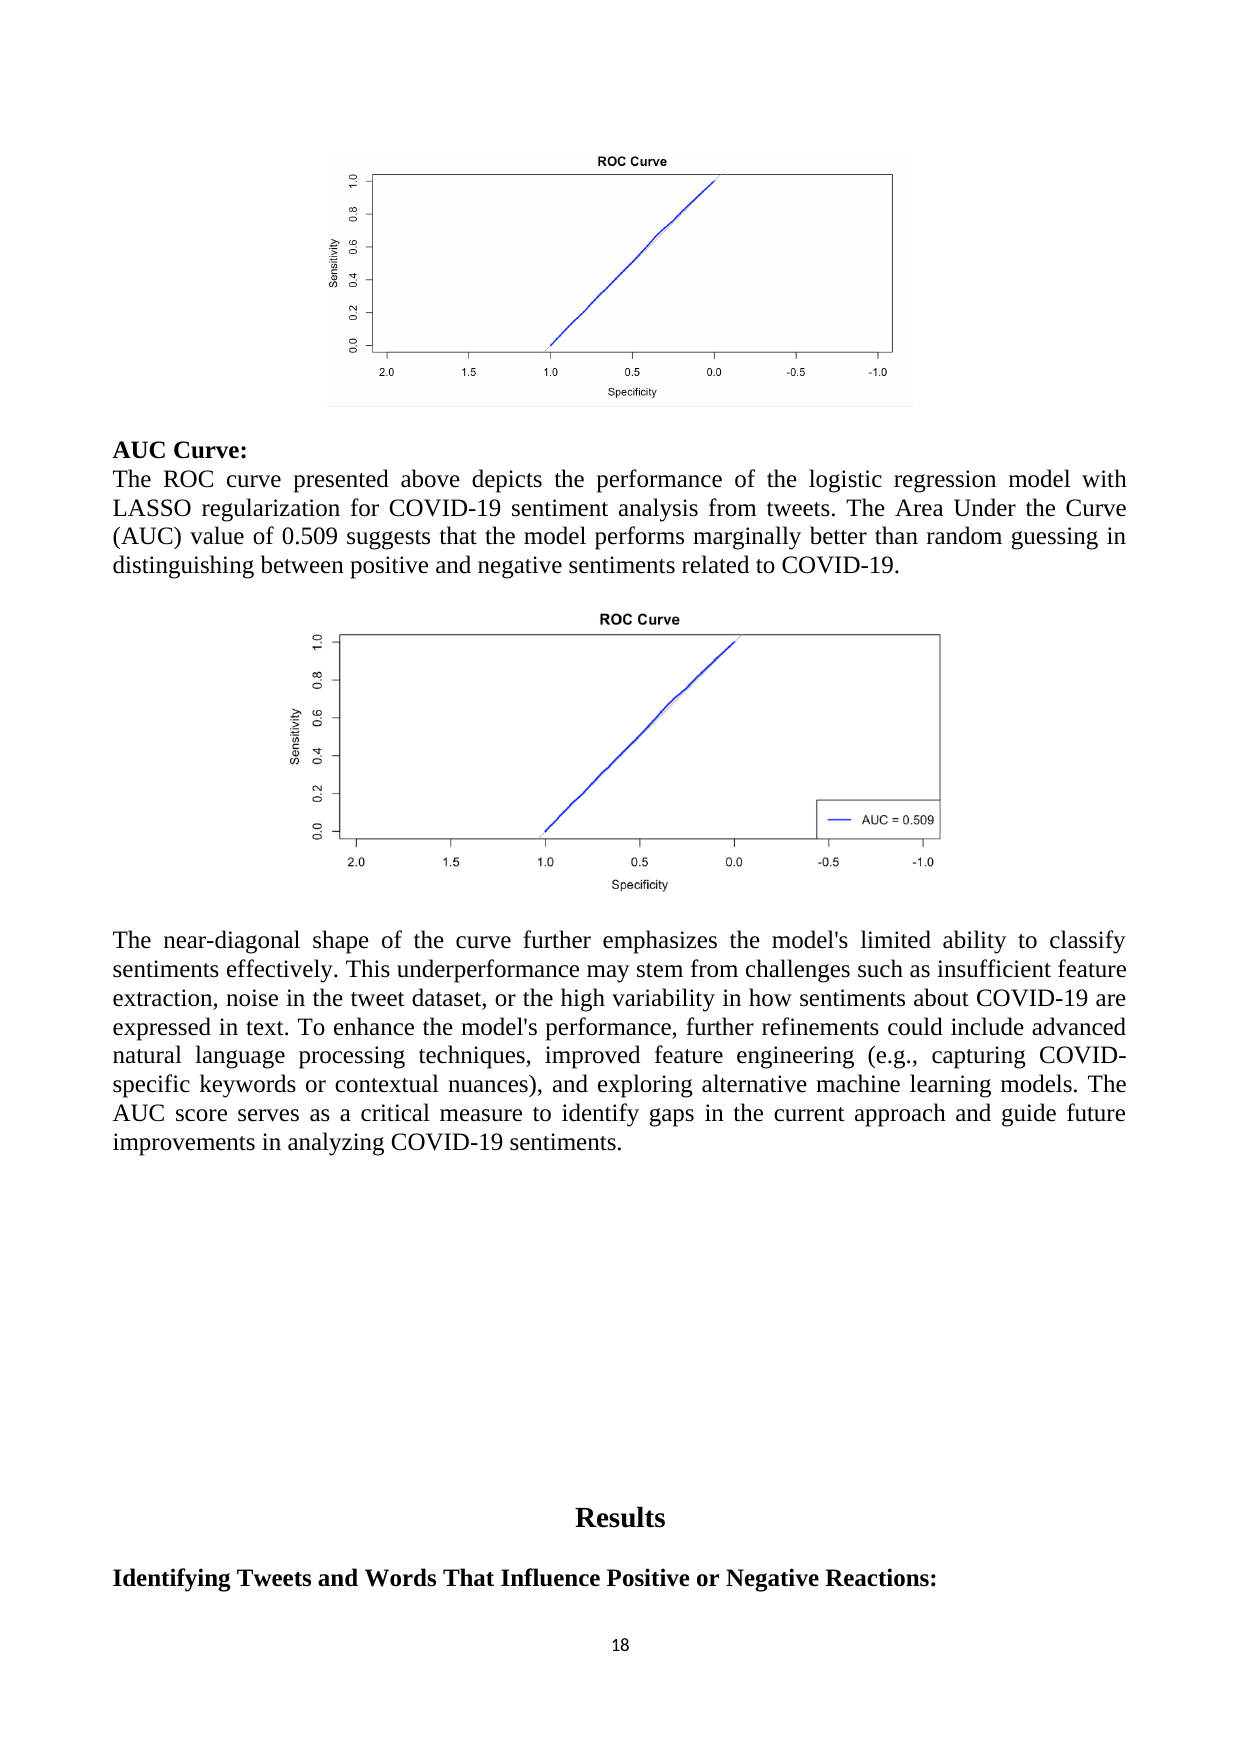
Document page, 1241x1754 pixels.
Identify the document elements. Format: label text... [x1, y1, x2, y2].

text Results [112, 1501, 1128, 1534]
text AUC Curve: [112, 435, 1128, 464]
picture [326, 150, 914, 407]
text The ROC curve presented above depicts the performance of the logistic regression model with LASSO regularization for COVID-19 sentiment analysis from tweets. The Area Under the Curve (AUC) value of 0.509 suggests that the model performs marginally better than random guessing in distinguishing between positive and negative sentiments related to COVID-19. [112, 464, 1128, 579]
text The near-diagonal shape of the curve further emphasizes the model's limited ability to classify sentiments effectively. This underperformance may stem from challenges such as insufficient feature extraction, noise in the tweet dataset, or the high variability in how sentiments about COVID-19 are expressed in text. To enhance the model's performance, further refinements could include advanced natural language processing techniques, improved feature engineering (e.g., capturing COVID-specific keywords or contextual nuances), and exploring alternative machine learning models. The AUC score serves as a critical measure to identify gaps in the current approach and guide future improvements in analyzing COVID-19 sentiments. [112, 926, 1128, 1156]
picture [289, 607, 951, 897]
text Identifying Tweets and Words That Influence Positive or Negative Reactions: [112, 1563, 1128, 1592]
